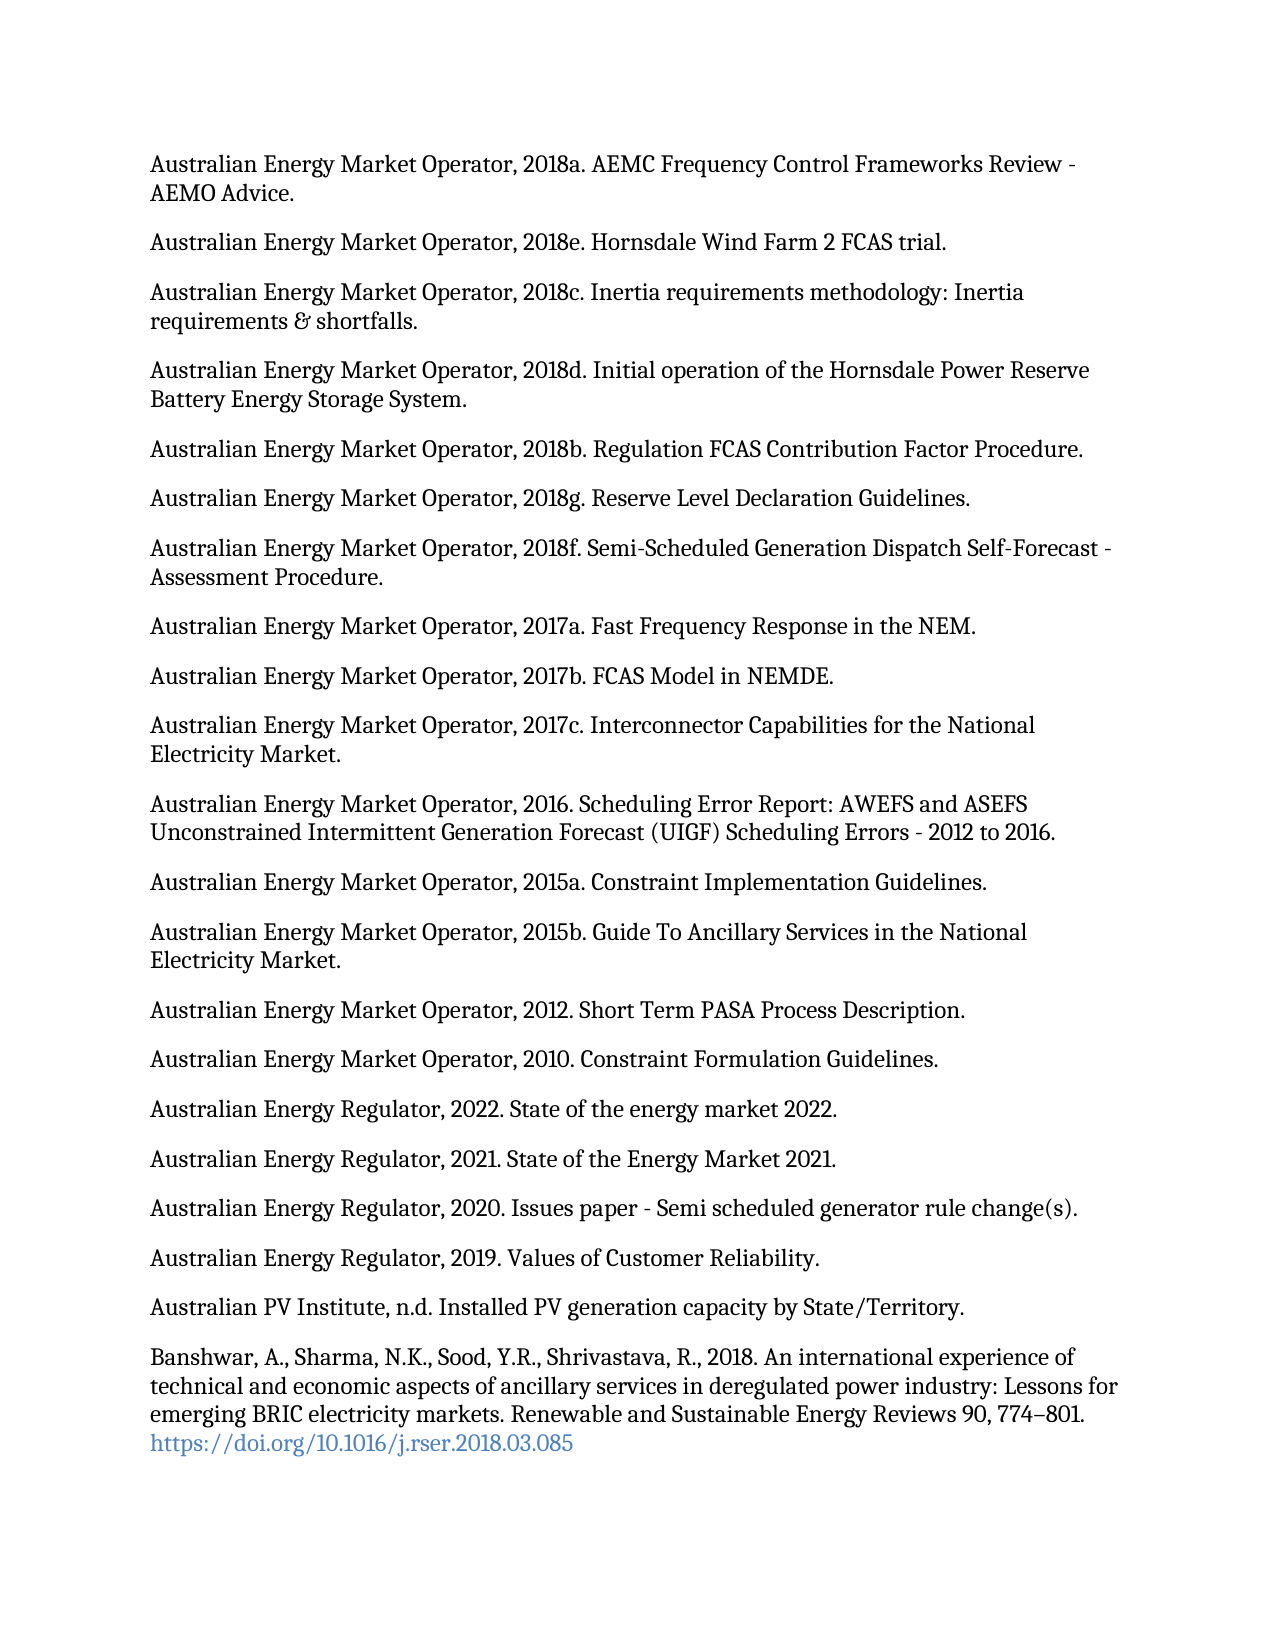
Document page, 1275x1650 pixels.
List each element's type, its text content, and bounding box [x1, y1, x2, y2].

text Australian Energy Market Operator, 2010. Constraint Formulation Guidelines. [150, 1045, 1125, 1074]
text Australian Energy Market Operator, 2017c. Interconnector Capabilities for the National Electricity Market. [150, 711, 1125, 769]
text Australian Energy Market Operator, 2016. Scheduling Error Report: AWEFS and ASEFS Unconstrained Intermittent Generation Forecast (UIGF) Scheduling Errors - 2012 to 2016. [150, 789, 1125, 847]
text Australian Energy Market Operator, 2018e. Hornsdale Wind Farm 2 FCAS trial. [150, 228, 1125, 257]
text Australian Energy Market Operator, 2018d. Initial operation of the Hornsdale Power Reserve Battery Energy Storage System. [150, 356, 1125, 414]
text Australian PV Institute, n.d. Installed PV generation capacity by State/Territory. [150, 1293, 1125, 1322]
text Australian Energy Market Operator, 2018c. Inertia requirements methodology: Inertia requirements & shortfalls. [150, 278, 1125, 335]
text Australian Energy Market Operator, 2017b. FCAS Model in NEMDE. [150, 662, 1125, 690]
text Australian Energy Market Operator, 2015a. Constraint Implementation Guidelines. [150, 868, 1125, 897]
text Australian Energy Regulator, 2022. State of the energy market 2022. [150, 1095, 1125, 1124]
text Australian Energy Market Operator, 2018g. Reserve Level Declaration Guidelines. [150, 484, 1125, 513]
text Australian Energy Market Operator, 2017a. Fast Frequency Response in the NEM. [150, 612, 1125, 641]
text Australian Energy Market Operator, 2018b. Regulation FCAS Contribution Factor Procedure. [150, 434, 1125, 463]
text Australian Energy Regulator, 2020. Issues paper - Semi scheduled generator rule change(s). [150, 1194, 1125, 1223]
text Australian Energy Market Operator, 2015b. Guide To Ancillary Services in the National Electricity Market. [150, 917, 1125, 975]
text Banshwar, A., Sharma, N.K., Sood, Y.R., Shrivastava, R., 2018. An international experience of technical and economic aspects of ancillary services in deregulated power industry: Lessons for emerging BRIC electricity markets. Renewable and Sustainable Energy Reviews 90, 774–801. https://doi.org/10.1016/j.rser.2018.03.085 [150, 1343, 1125, 1458]
text Australian Energy Market Operator, 2018f. Semi-Scheduled Generation Dispatch Self-Forecast - Assessment Procedure. [150, 534, 1125, 591]
text Australian Energy Market Operator, 2018a. AEMC Frequency Control Frameworks Review - AEMO Advice. [150, 150, 1125, 207]
text Australian Energy Regulator, 2021. State of the Energy Market 2021. [150, 1144, 1125, 1173]
text Australian Energy Regulator, 2019. Values of Customer Reliability. [150, 1244, 1125, 1272]
text Australian Energy Market Operator, 2012. Short Term PASA Process Description. [150, 996, 1125, 1024]
